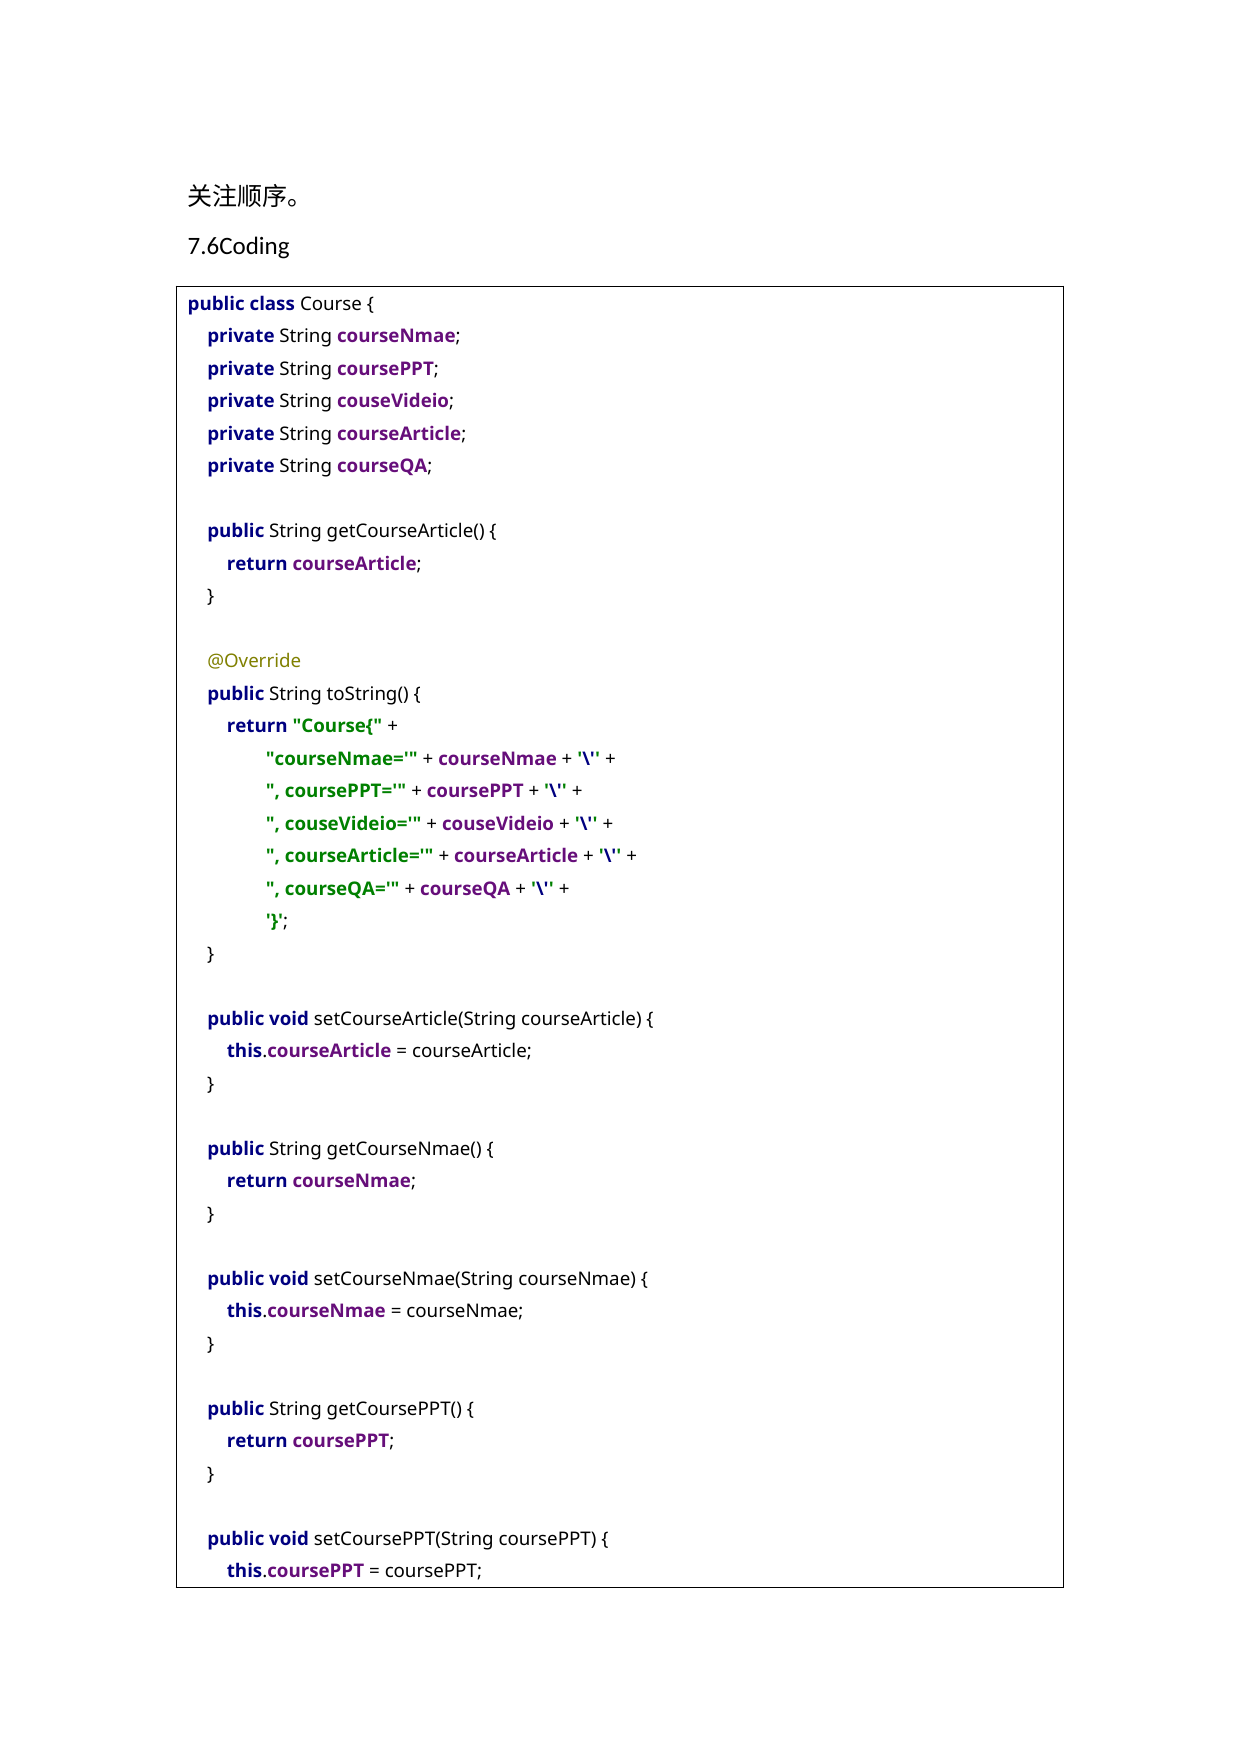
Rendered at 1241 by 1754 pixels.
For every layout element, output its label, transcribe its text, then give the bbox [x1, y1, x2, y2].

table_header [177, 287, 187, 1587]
subtitle 7.6Coding [187, 229, 1053, 262]
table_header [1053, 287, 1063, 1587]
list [187, 162, 1053, 227]
